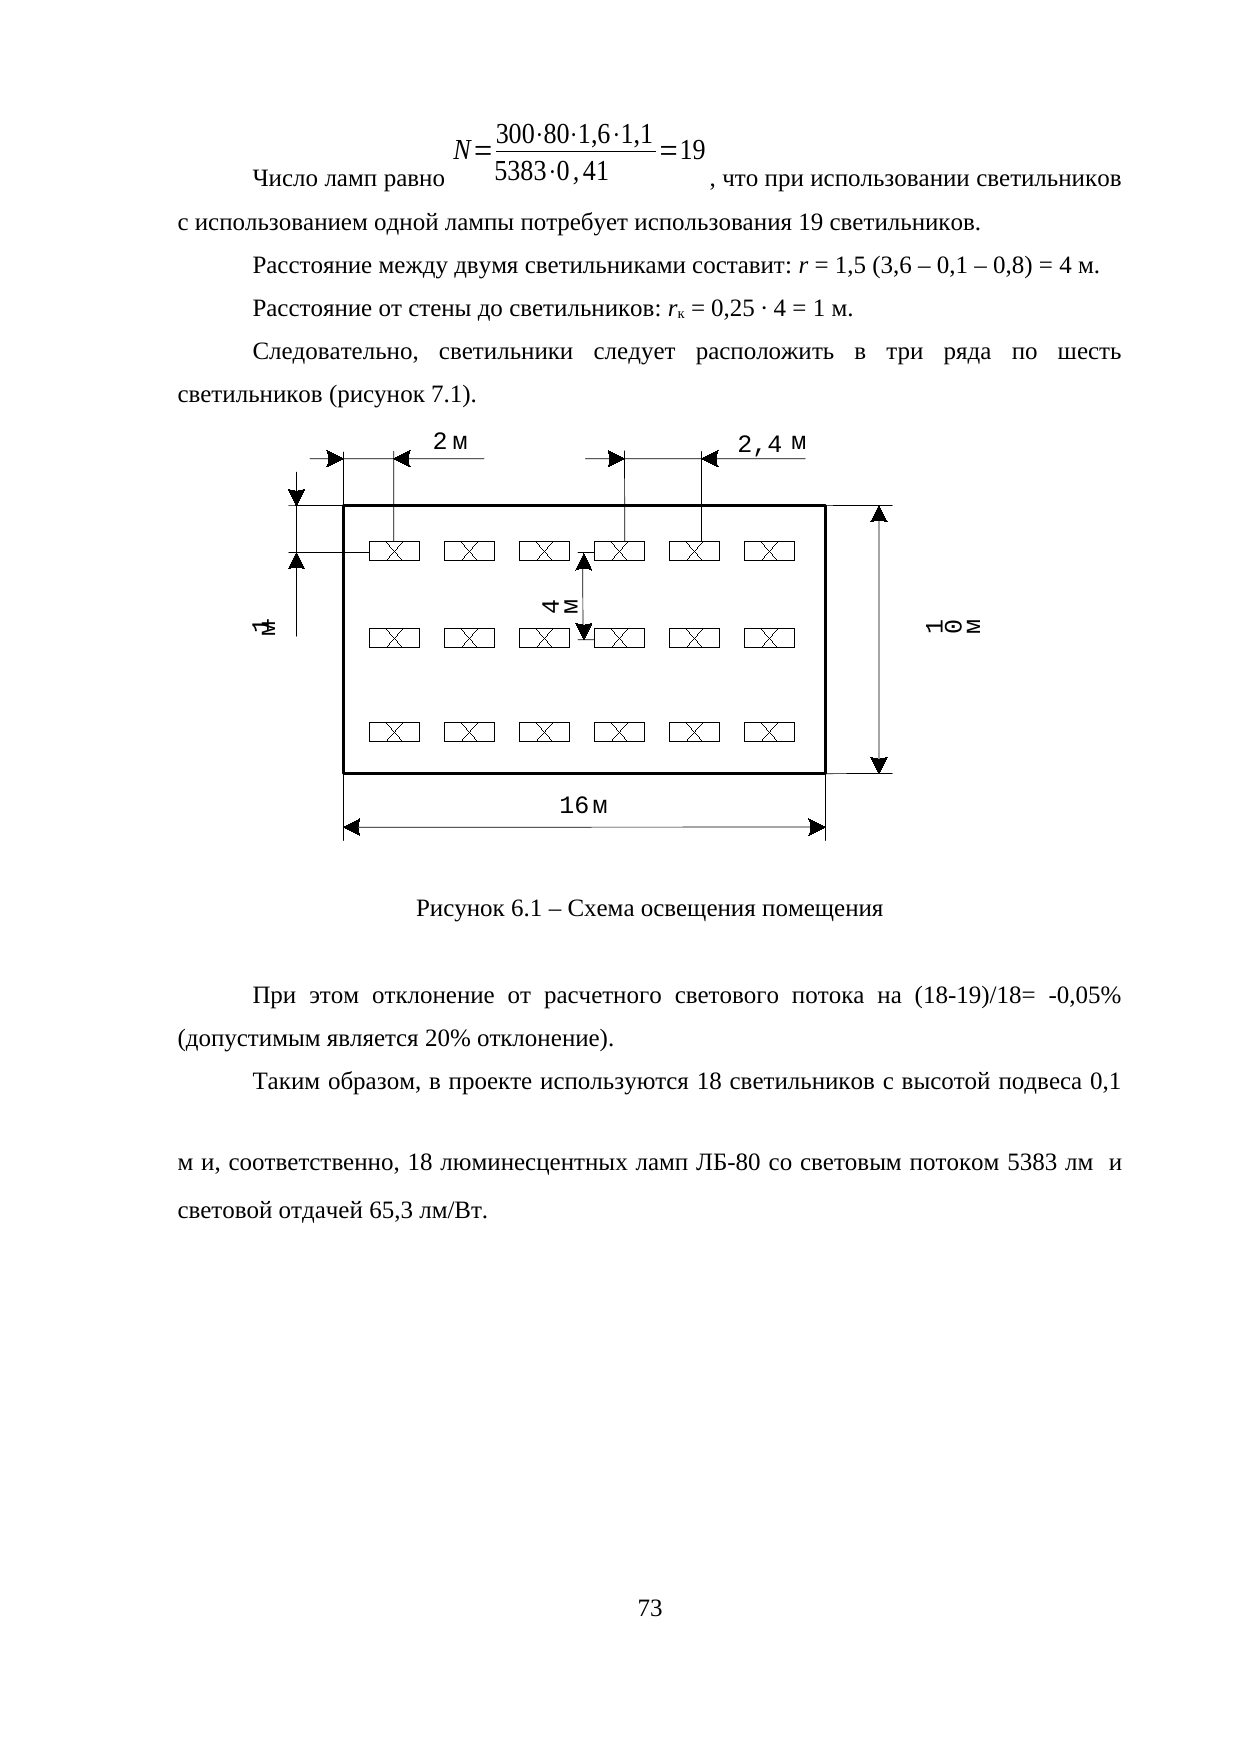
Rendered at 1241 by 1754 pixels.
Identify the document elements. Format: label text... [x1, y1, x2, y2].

text Расстояние между двумя светильниками составит: r = 1,5 (3,6 – 0,1 – 0,8) = 4 м. [177, 250, 1122, 278]
text Число ламп равно , что при использовании светильников с использованием одной лампы потребует использования 19 светильников. [177, 118, 1122, 235]
text Расстояние от стены до светильников: rк = 0,25 ∙ 4 = 1 м. [177, 293, 1122, 322]
text Таким образом, в проекте используются 18 светильников с высотой подвеса 0,1 м и, соответственно, 18 люминесцентных ламп ЛБ-80 со световым потоком 5383 лм и световой отдачей 65,3 лм/Вт. [177, 1066, 1122, 1224]
text При этом отклонение от расчетного светового потока на (18-19)/18= -0,05% (допустимым является 20% отклонение). [177, 980, 1122, 1052]
text Следовательно, светильники следует расположить в три ряда по шесть светильников (рисунок 7.1). [177, 336, 1122, 408]
list Рисунок 6.1 – Схема освещения помещения [177, 893, 1122, 922]
